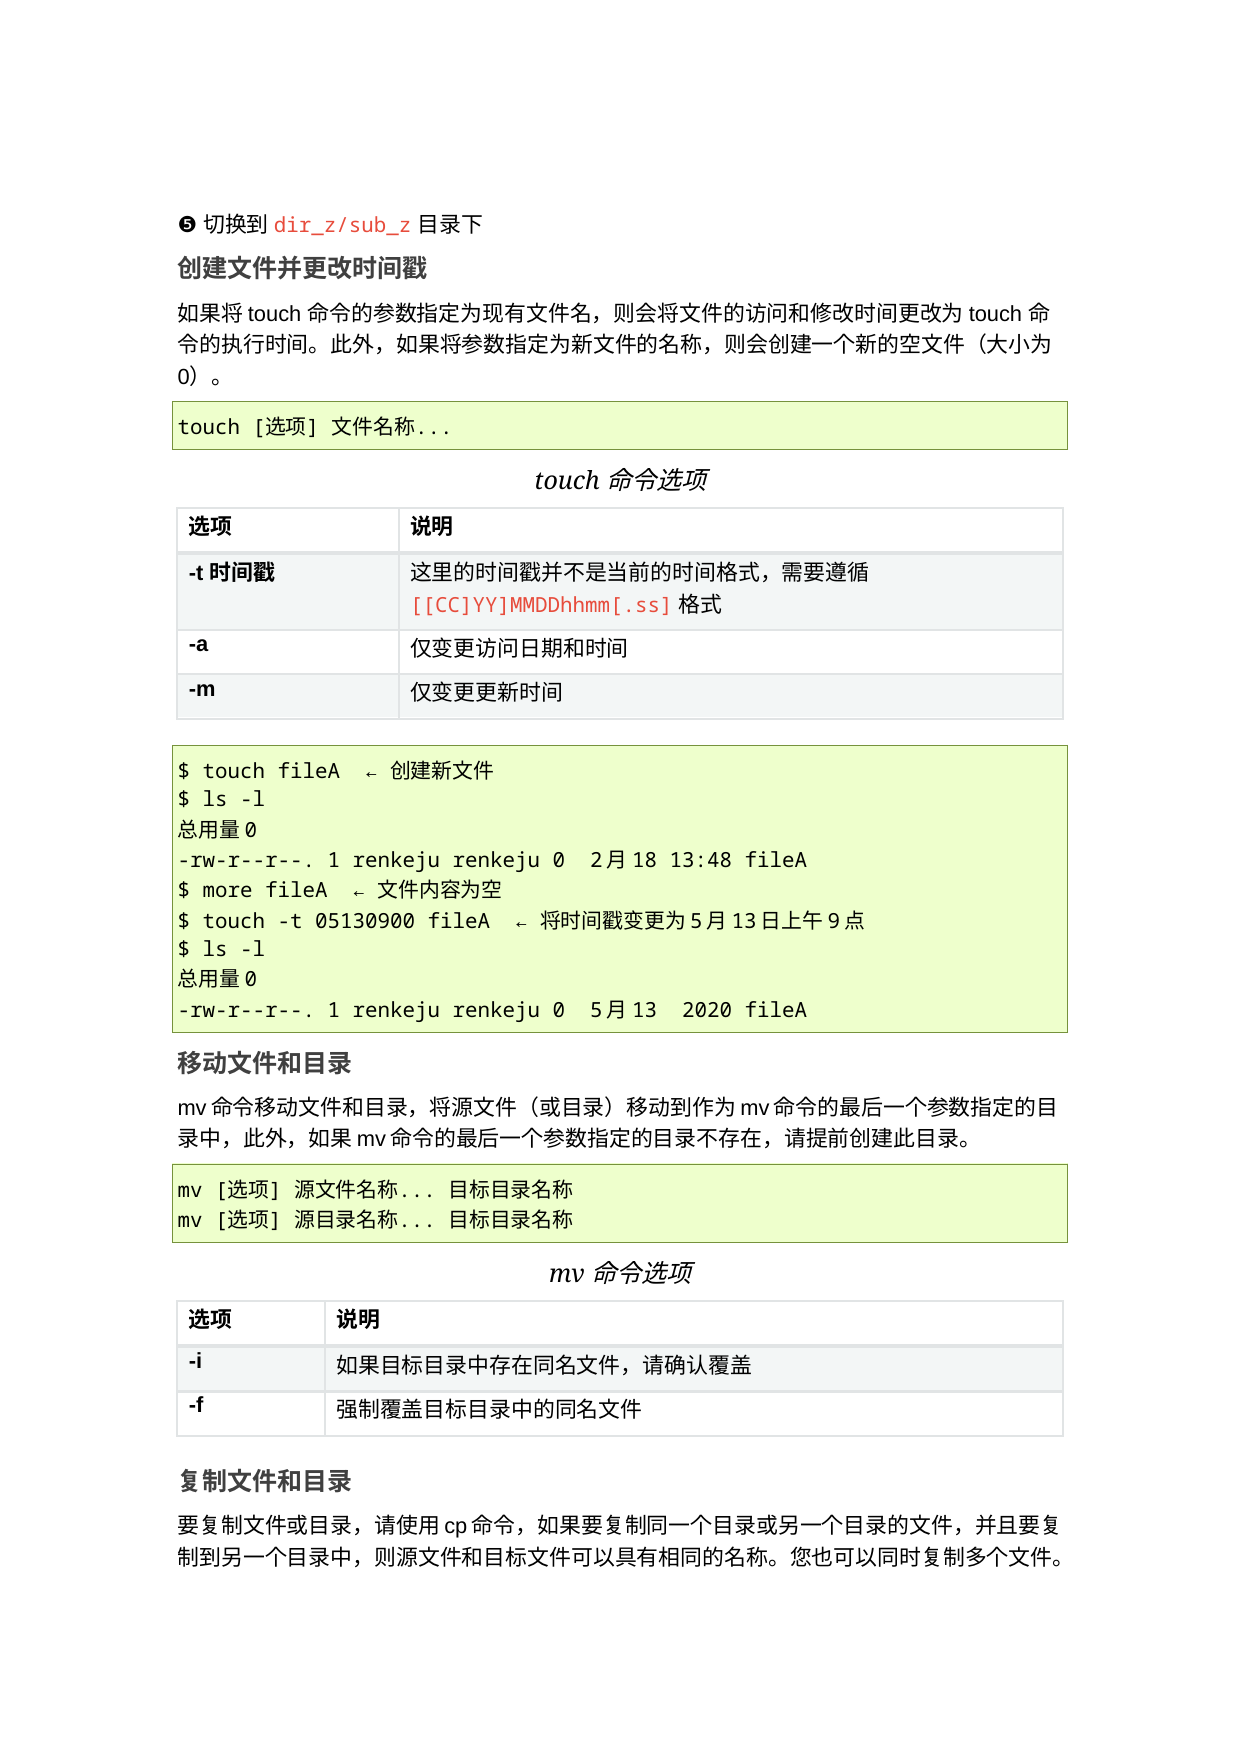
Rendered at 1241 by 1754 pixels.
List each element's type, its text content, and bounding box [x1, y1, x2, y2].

text mv 命令选项 [177, 1253, 1063, 1289]
text mv命令移动文件和目录，将源文件（或目录）移动到作为mv命令的最后一个参数指定的目录中，此外，如果mv命令的最后一个参数指定的目录不存在，请提前创建此目录。 [177, 1090, 1063, 1153]
table_cell 仅变更访问日期和时间 [400, 631, 1062, 673]
table_cell -a [178, 631, 398, 673]
subtitle 复制文件和目录 [177, 1462, 1063, 1498]
text ❺ 切换到 dir_z/sub_z 目录下 [177, 207, 1063, 238]
table_cell 如果目标目录中存在同名文件，请确认覆盖 [326, 1348, 1062, 1390]
table_cell 仅变更更新时间 [400, 675, 1062, 717]
text 要复制文件或目录，请使用cp命令，如果要复制同一个目录或另一个目录的文件，并且要复制到另一个目录中，则源文件和目标文件可以具有相同的名称。您也可以同时复制多个文件。 [177, 1508, 1063, 1572]
table_header 说明 [400, 509, 1062, 551]
table_cell -t 时间戳 [178, 555, 398, 629]
table_cell -f [178, 1393, 324, 1434]
table_cell 这里的时间戳并不是当前的时间格式，需要遵循 [[CC]YY]MMDDhhmm[.ss] 格式 [400, 555, 1062, 629]
table_header 选项 [178, 509, 398, 551]
table_cell -i [178, 1348, 324, 1390]
text $ touch fileA ← 创建新文件 $ ls -l 总用量 0 -rw-r--r--. 1 renkeju renkeju 0 2月 18 13:48 fileA $ more fileA ← 文件内容为空 $ touch -t 05130900 fileA ← 将时间戳变更为5月13日上午9点 $ ls -l 总用量 0 -rw-r--r--. 1 renkeju renkeju 0 5月 13 2020 fileA [173, 746, 1067, 1032]
text touch 命令选项 [177, 460, 1063, 497]
text 如果将 touch 命令的参数指定为现有文件名，则会将文件的访问和修改时间更改为 touch 命令的执行时间。此外，如果将参数指定为新文件的名称，则会创建一个新的空文件（大小为0）。 [177, 296, 1063, 391]
text touch [选项] 文件名称... [173, 402, 1067, 449]
table_cell 强制覆盖目标目录中的同名文件 [326, 1393, 1062, 1434]
subtitle 创建文件并更改时间戳 [177, 249, 1063, 285]
table_header 说明 [326, 1302, 1062, 1344]
table_cell -m [178, 675, 398, 717]
table_header 选项 [178, 1302, 324, 1344]
subtitle 移动文件和目录 [177, 1043, 1063, 1079]
text mv [选项] 源文件名称... 目标目录名称 mv [选项] 源目录名称... 目标目录名称 [173, 1165, 1067, 1242]
